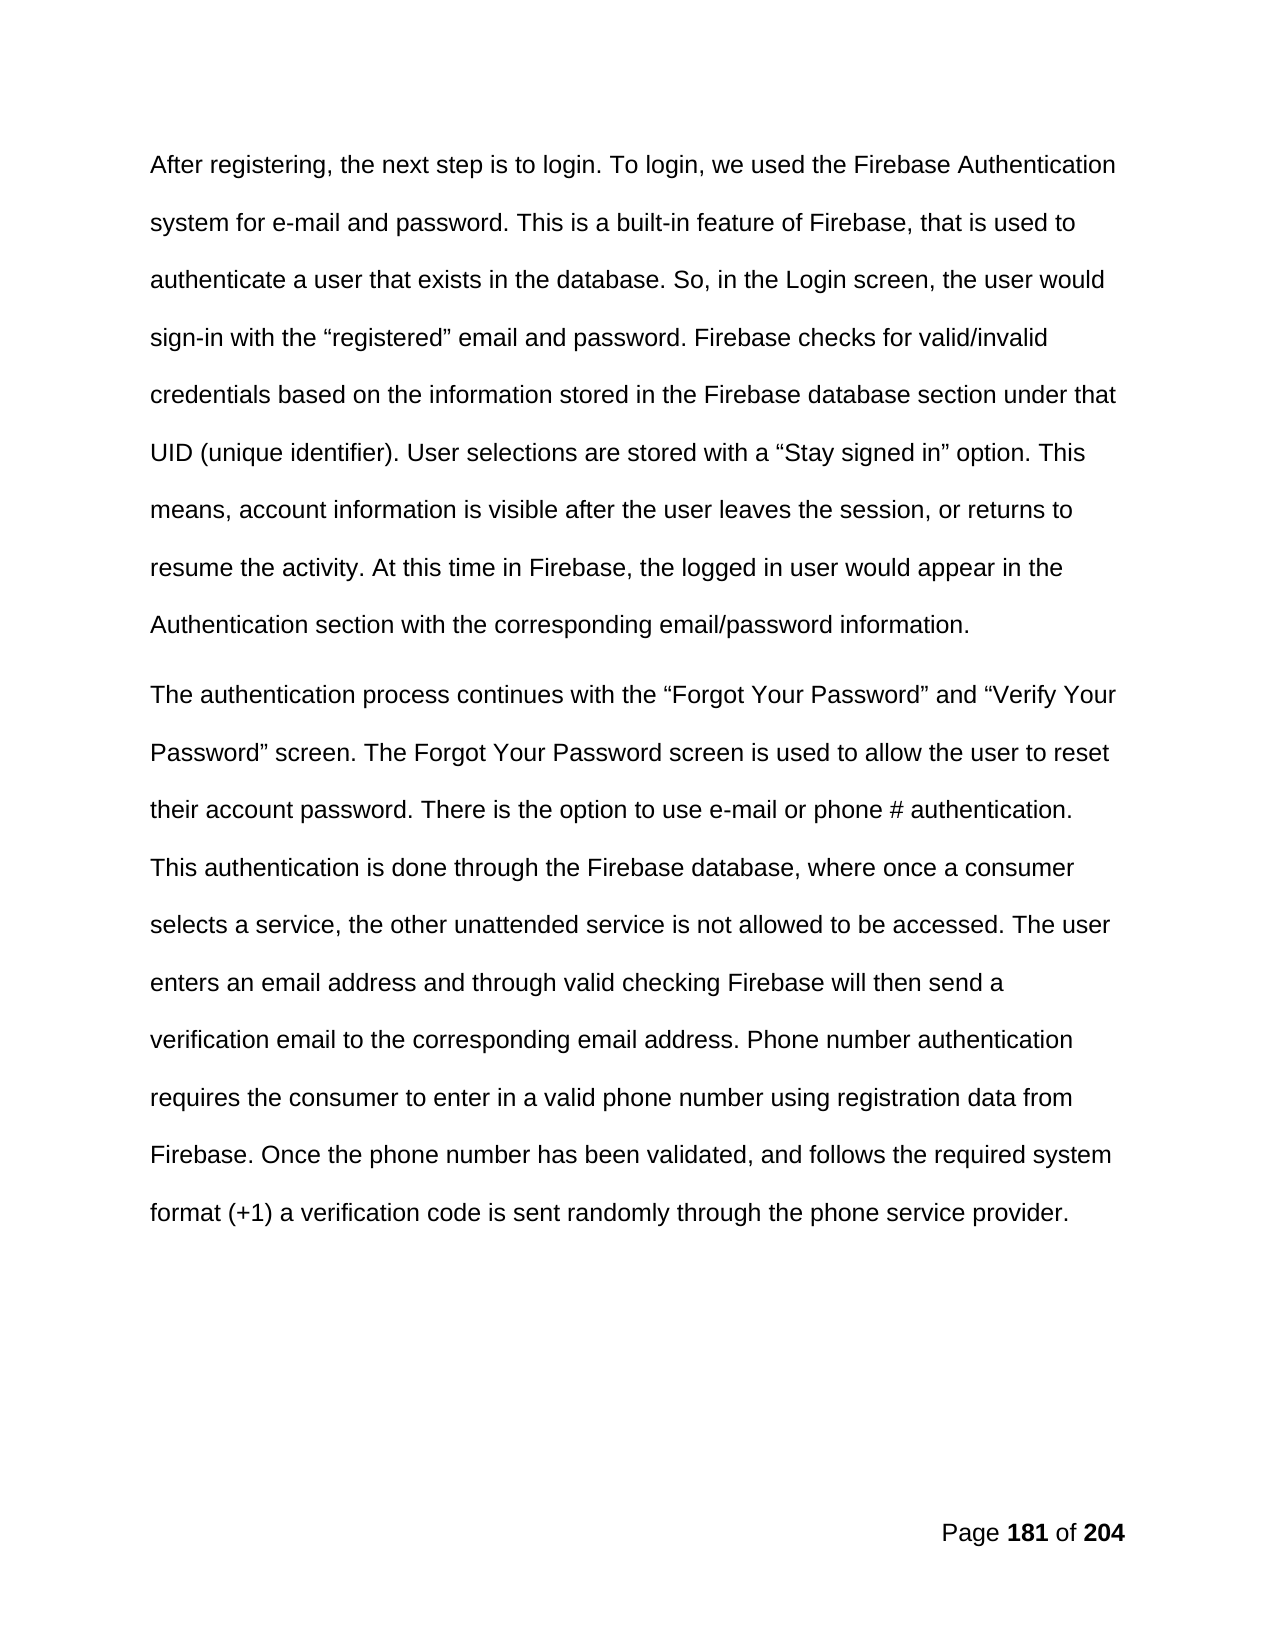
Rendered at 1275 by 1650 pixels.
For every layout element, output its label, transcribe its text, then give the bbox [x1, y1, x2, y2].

text After registering, the next step is to login. To login, we used the Firebase Authentication system for e-mail and password. This is a built-in feature of Firebase, that is used to authenticate a user that exists in the database. So, in the Login screen, the user would sign-in with the “registered” email and password. Firebase checks for valid/invalid credentials based on the information stored in the Firebase database section under that UID (unique identifier). User selections are stored with a “Stay signed in” option. This means, account information is visible after the user leaves the session, or returns to resume the activity. At this time in Firebase, the logged in user would appear in the Authentication section with the corresponding email/password information. [150, 150, 1125, 639]
text The authentication process continues with the “Forgot Your Password” and “Verify Your Password” screen. The Forgot Your Password screen is used to allow the user to reset their account password. There is the option to use e-mail or phone # authentication. This authentication is done through the Firebase database, where once a consumer selects a service, the other unattended service is not allowed to be accessed. The user enters an email address and through valid checking Firebase will then send a verification email to the corresponding email address. Phone number authentication requires the consumer to enter in a valid phone number using registration data from Firebase. Once the phone number has been validated, and follows the required system format (+1) a verification code is sent randomly through the phone service provider. [150, 680, 1125, 1226]
